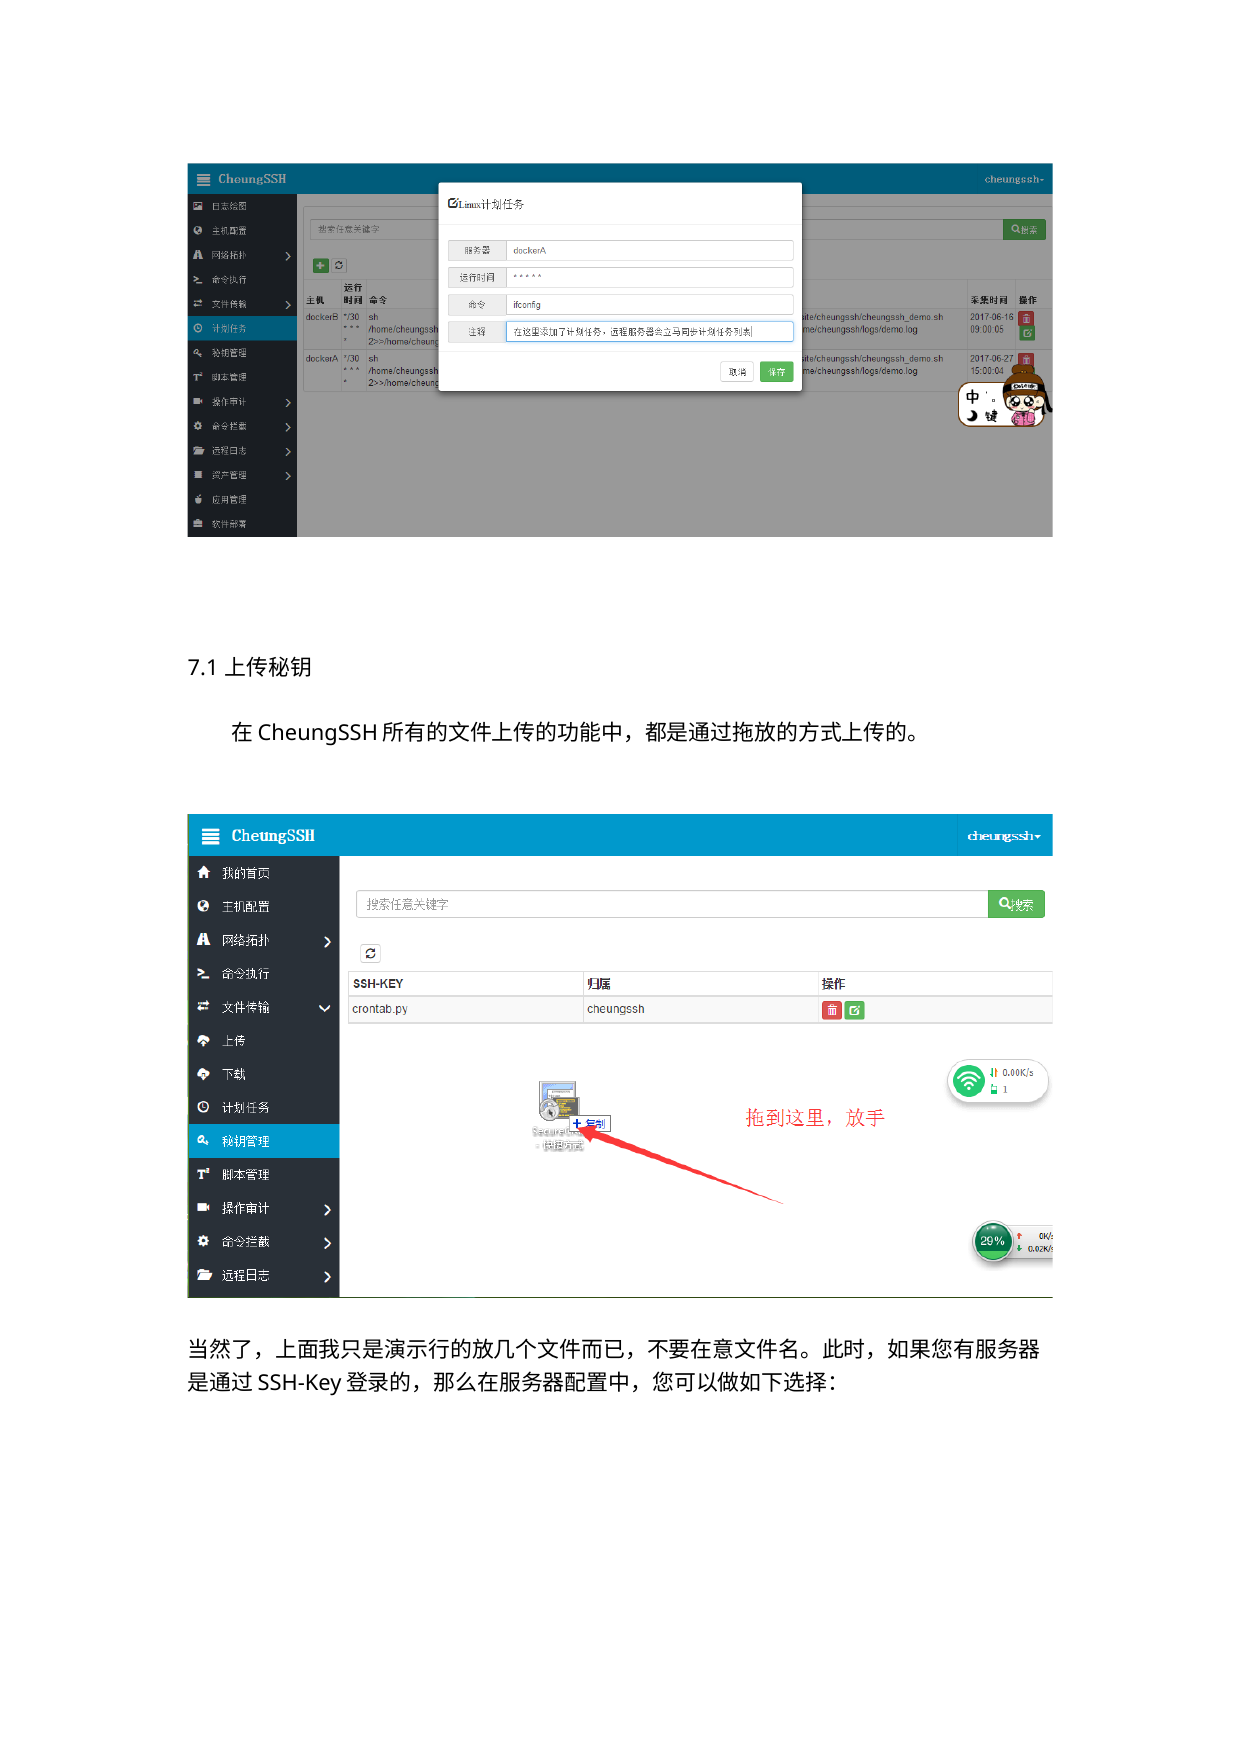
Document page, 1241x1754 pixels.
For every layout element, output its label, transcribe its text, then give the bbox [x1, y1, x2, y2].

text 7.1 上传秘钥 [187, 649, 1053, 682]
text 在CheungSSH所有的文件上传的功能中，都是通过拖放的方式上传的。 [187, 714, 1053, 747]
picture [198, 178, 210, 182]
text 当然了，上面我只是演示行的放几个文件而已，不要在意文件名。此时，如果您有服务器是通过SSH-Key登录的，那么在服务器配置中，您可以做如下选择： [187, 1332, 1053, 1397]
picture [187, 183, 1053, 537]
picture [187, 814, 1053, 1298]
